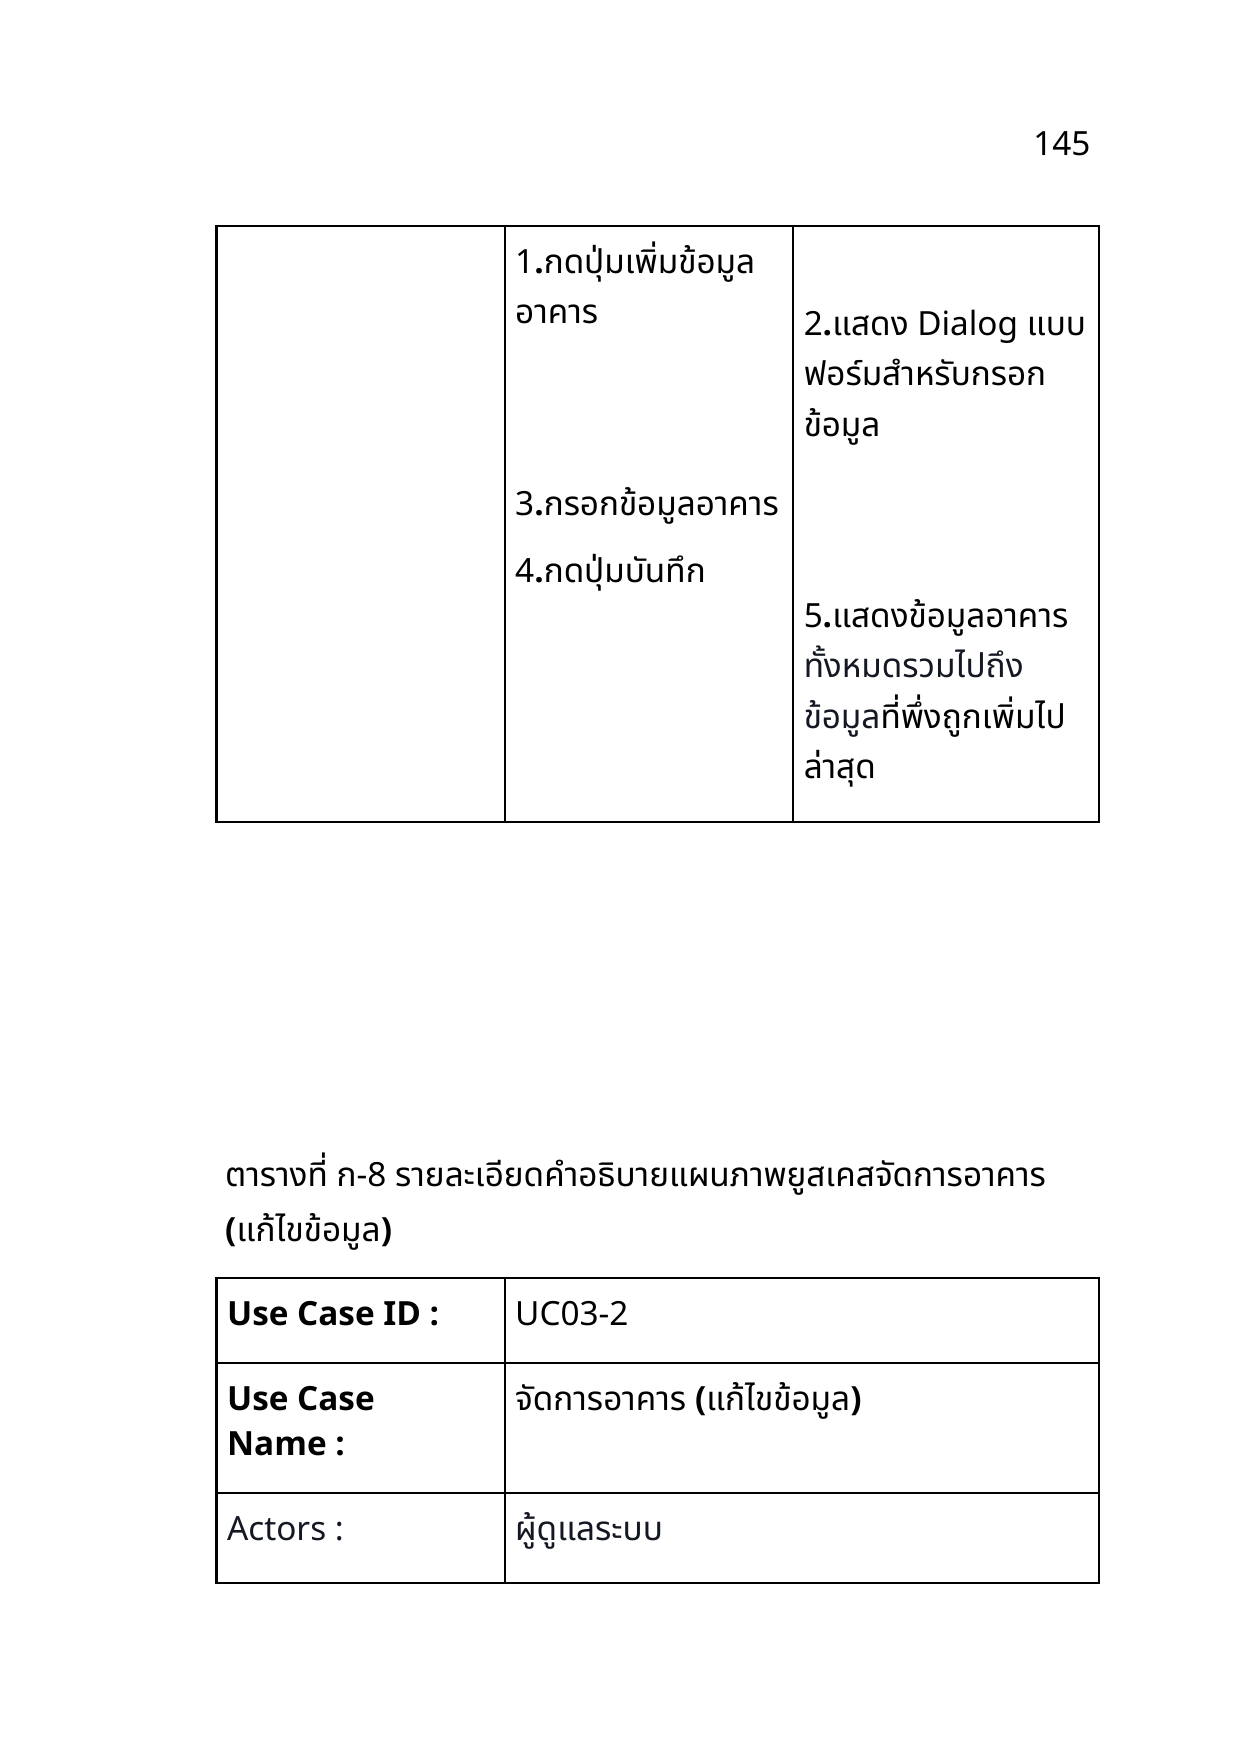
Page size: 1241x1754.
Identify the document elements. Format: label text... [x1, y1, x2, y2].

table_cell [218, 227, 504, 821]
text ตารางที่ ก-8 รายละเอียดคำอธิบายแผนภาพยูสเคสจัดการอาคาร (แก้ไขข้อมูล) [225, 1151, 1090, 1256]
table_cell ผู้ดูแลระบบ [506, 1494, 1098, 1582]
table_cell 1.กดปุ่มเพิ่มข้อมูลอาคาร 3.กรอกข้อมูลอาคาร 4.กดปุ่มบันทึก [506, 227, 792, 821]
table_cell 2.แสดง Dialog แบบฟอร์มสำหรับกรอกข้อมูล 5.แสดงข้อมูลอาคารทั้งหมดรวมไปถึงข้อมูลที่พึ่งถูกเพิ่มไปล่าสุด [794, 227, 1098, 821]
table_cell Use Case Name : [218, 1364, 504, 1492]
table_cell Actors : [218, 1494, 504, 1582]
table_cell จัดการอาคาร (แก้ไขข้อมูล) [506, 1364, 1098, 1492]
table_header UC03-2 [506, 1279, 1098, 1362]
table_header Use Case ID : [218, 1279, 504, 1362]
